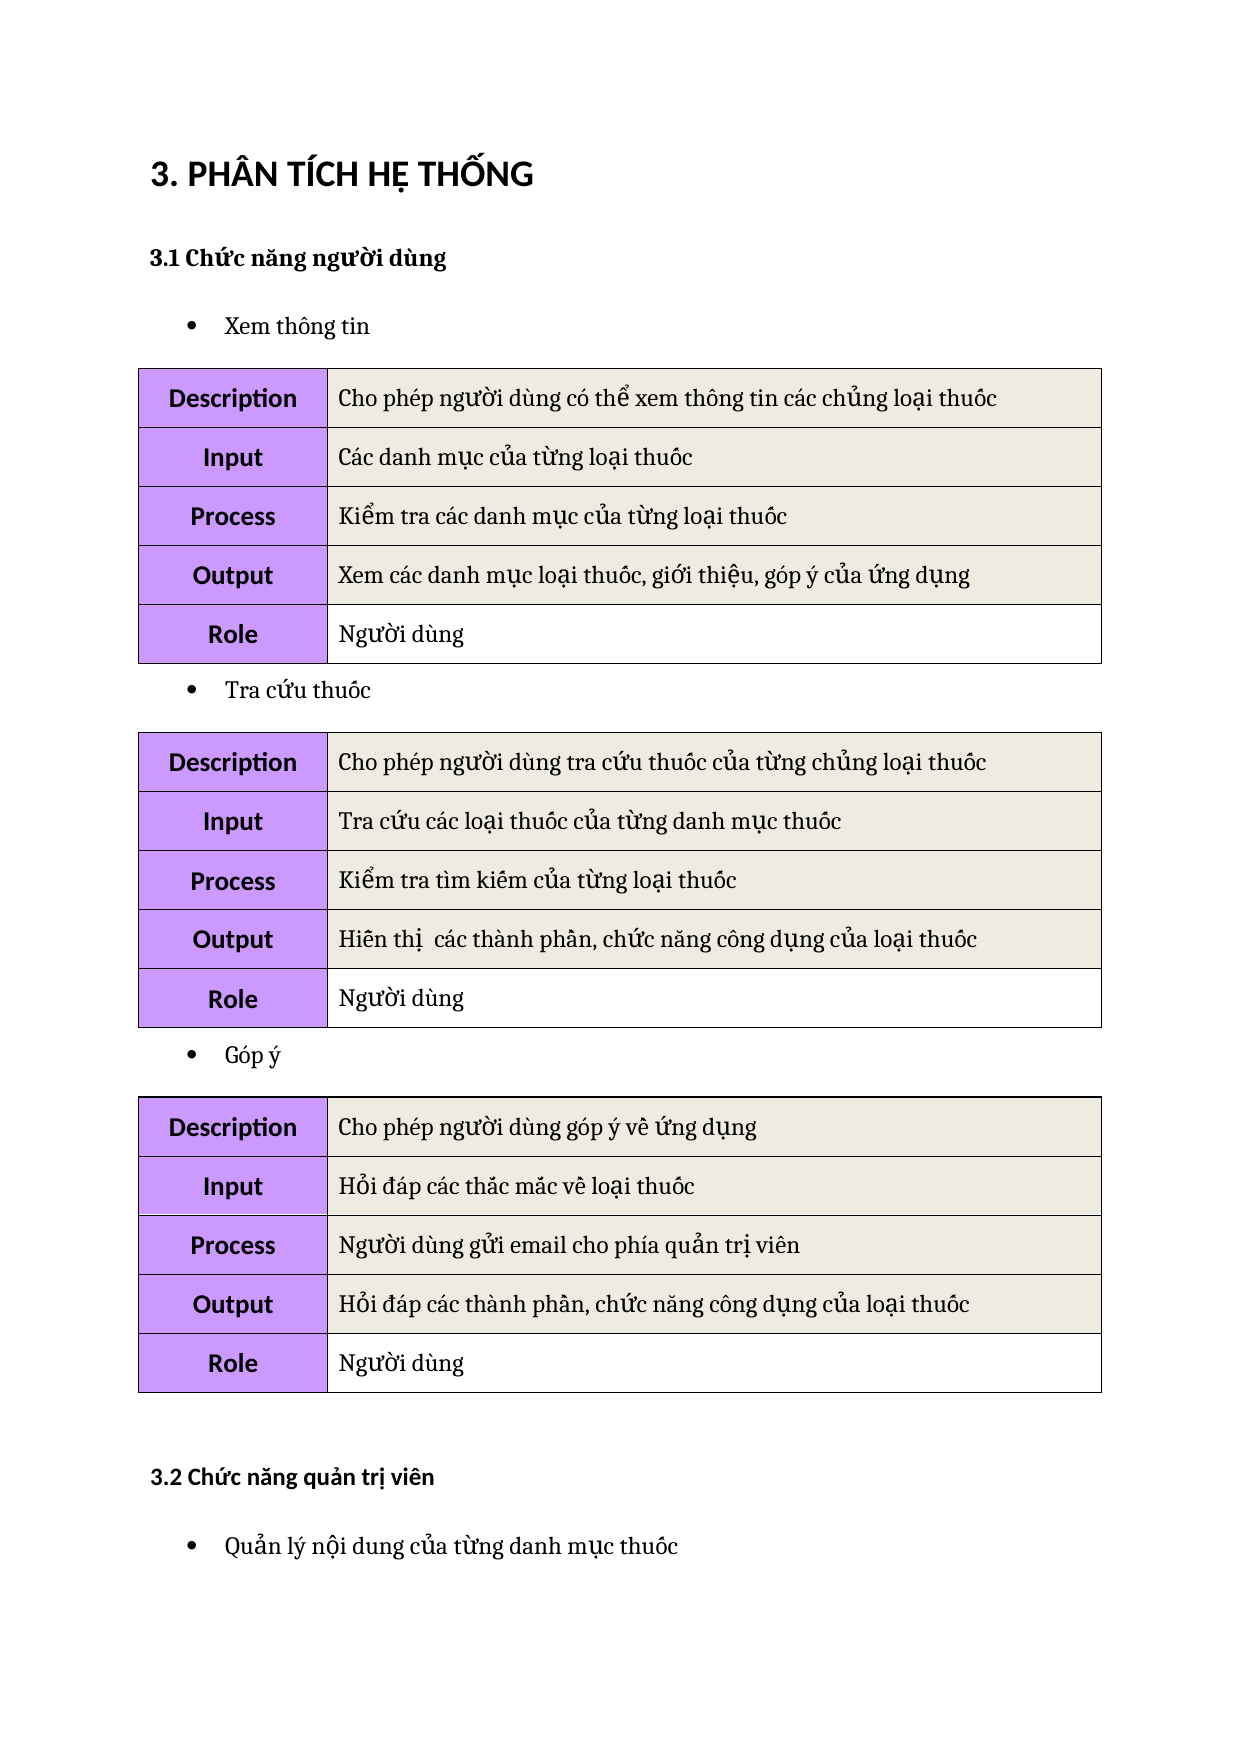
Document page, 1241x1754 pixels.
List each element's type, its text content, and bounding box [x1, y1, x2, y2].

table_cell Input [139, 1157, 327, 1214]
table_cell Output [139, 1275, 327, 1333]
subtitle PHÂN TÍCH HỆ THỐNG [150, 150, 1090, 196]
table_header Description [139, 733, 327, 791]
table_cell Hỏi đáp các thắc mắc về loại thuốc [328, 1157, 1101, 1214]
table_cell Người dùng [328, 969, 1101, 1027]
list Tra cứu thuốc [187, 676, 1090, 705]
table_cell Hỏi đáp các thành phần, chức năng công dụng của loại thuốc [328, 1275, 1101, 1333]
list Góp ý [187, 1041, 1090, 1069]
table_cell Output [139, 546, 327, 604]
table_cell Người dùng [328, 605, 1101, 663]
table_cell Tra cứu các loại thuốc của từng danh mục thuốc [328, 792, 1101, 850]
table_cell Output [139, 910, 327, 968]
table_cell Process [139, 487, 327, 545]
table_cell Role [139, 1334, 327, 1392]
table_header Description [139, 1098, 327, 1156]
table_cell Xem các danh mục loại thuốc, giới thiệu, góp ý của ứng dụng [328, 546, 1101, 604]
table_cell Người dùng gửi email cho phía quản trị viên [328, 1216, 1101, 1274]
table_cell Role [139, 969, 327, 1027]
table_cell Role [139, 605, 327, 663]
table_cell Process [139, 1216, 327, 1274]
table_cell Input [139, 428, 327, 486]
table_cell Các danh mục của từng loại thuốc [328, 428, 1101, 486]
table_cell Input [139, 792, 327, 850]
table_cell Kiểm tra tìm kiếm của từng loại thuốc [328, 851, 1101, 909]
table_cell Kiểm tra các danh mục của từng loại thuốc [328, 487, 1101, 545]
list Quản lý nội dung của từng danh mục thuốc [187, 1532, 1090, 1560]
table_header Description [139, 369, 327, 427]
table_cell Process [139, 851, 327, 909]
table_cell Hiễn thị các thành phần, chức năng công dụng của loại thuốc [328, 910, 1101, 968]
table_header Cho phép người dùng có thể xem thông tin các chủng loại thuốc [328, 369, 1101, 427]
table_header Cho phép người dùng tra cứu thuốc của từng chủng loại thuốc [328, 733, 1101, 791]
list Xem thông tin [187, 312, 1090, 341]
subtitle 3.2 Chức năng quản trị viên [150, 1461, 1090, 1491]
subtitle Chức năng người dùng [150, 244, 1090, 272]
table_cell Người dùng [328, 1334, 1101, 1392]
table_header Cho phép người dùng góp ý về ứng dụng [328, 1098, 1101, 1156]
